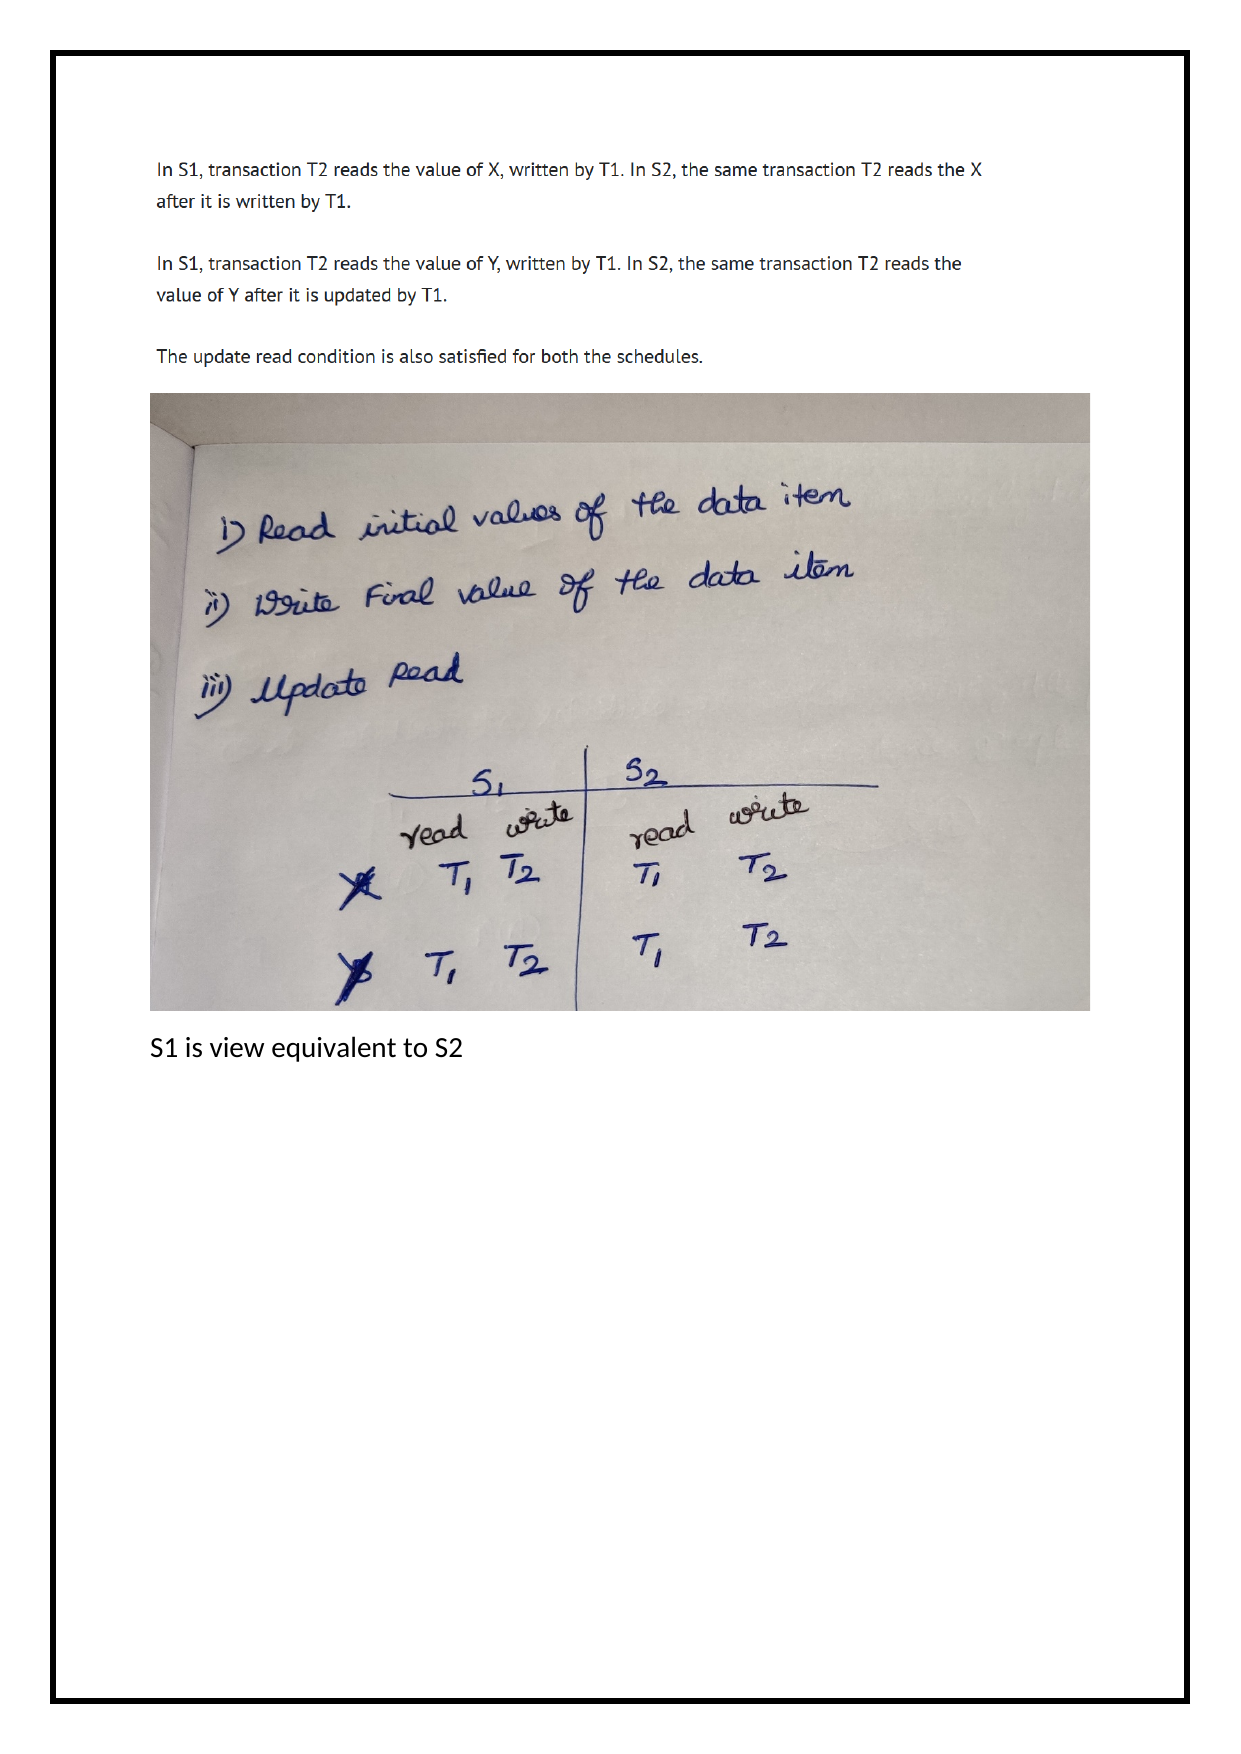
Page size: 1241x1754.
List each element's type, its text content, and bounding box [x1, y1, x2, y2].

picture [150, 150, 1091, 375]
picture [150, 393, 1091, 1011]
text S1 is view equivalent to S2 [150, 1029, 1090, 1065]
